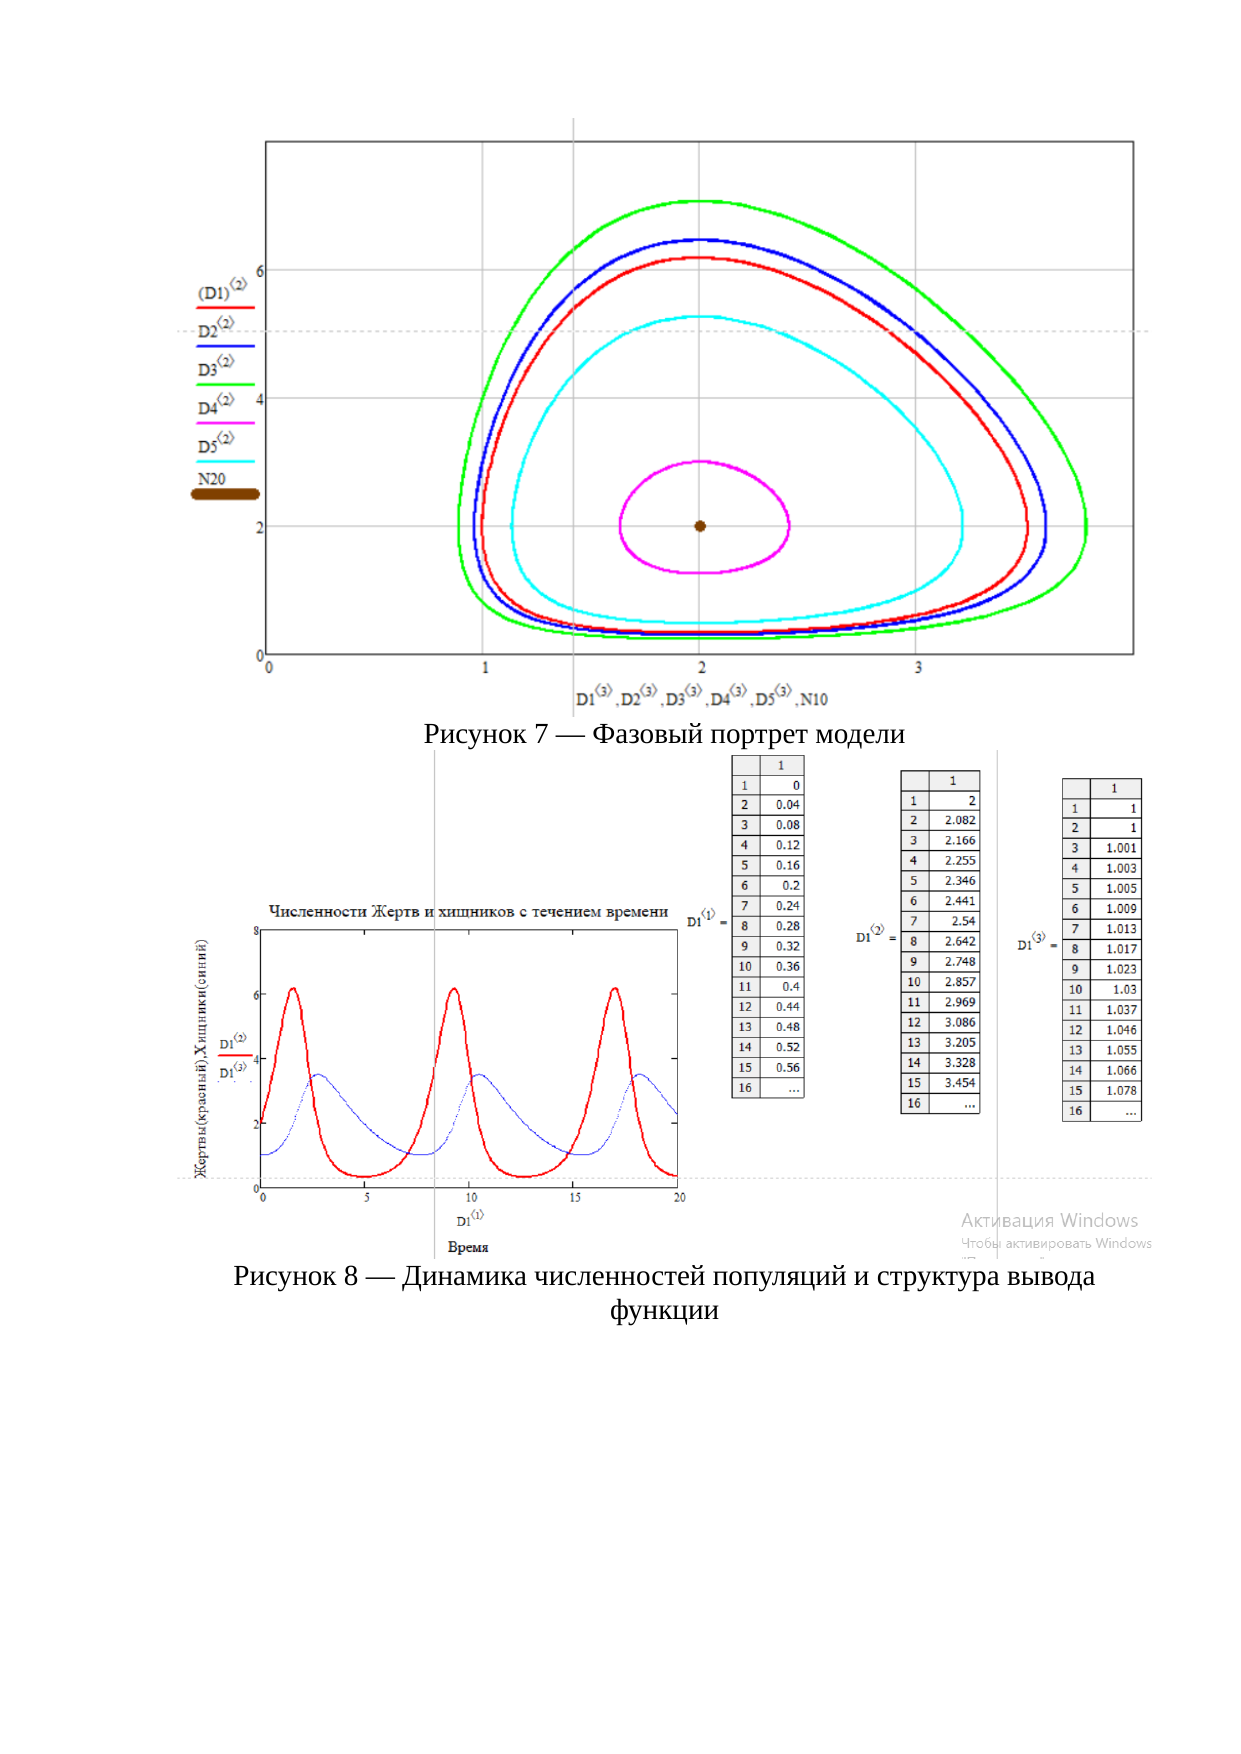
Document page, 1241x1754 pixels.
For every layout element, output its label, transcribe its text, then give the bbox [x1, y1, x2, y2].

picture [177, 118, 1152, 717]
text Рисунок 7 — Фазовый портрет модели [177, 717, 1152, 750]
picture [177, 750, 1152, 1259]
text Рисунок 8 — Динамика численностей популяций и структура вывода функции [177, 1259, 1152, 1325]
